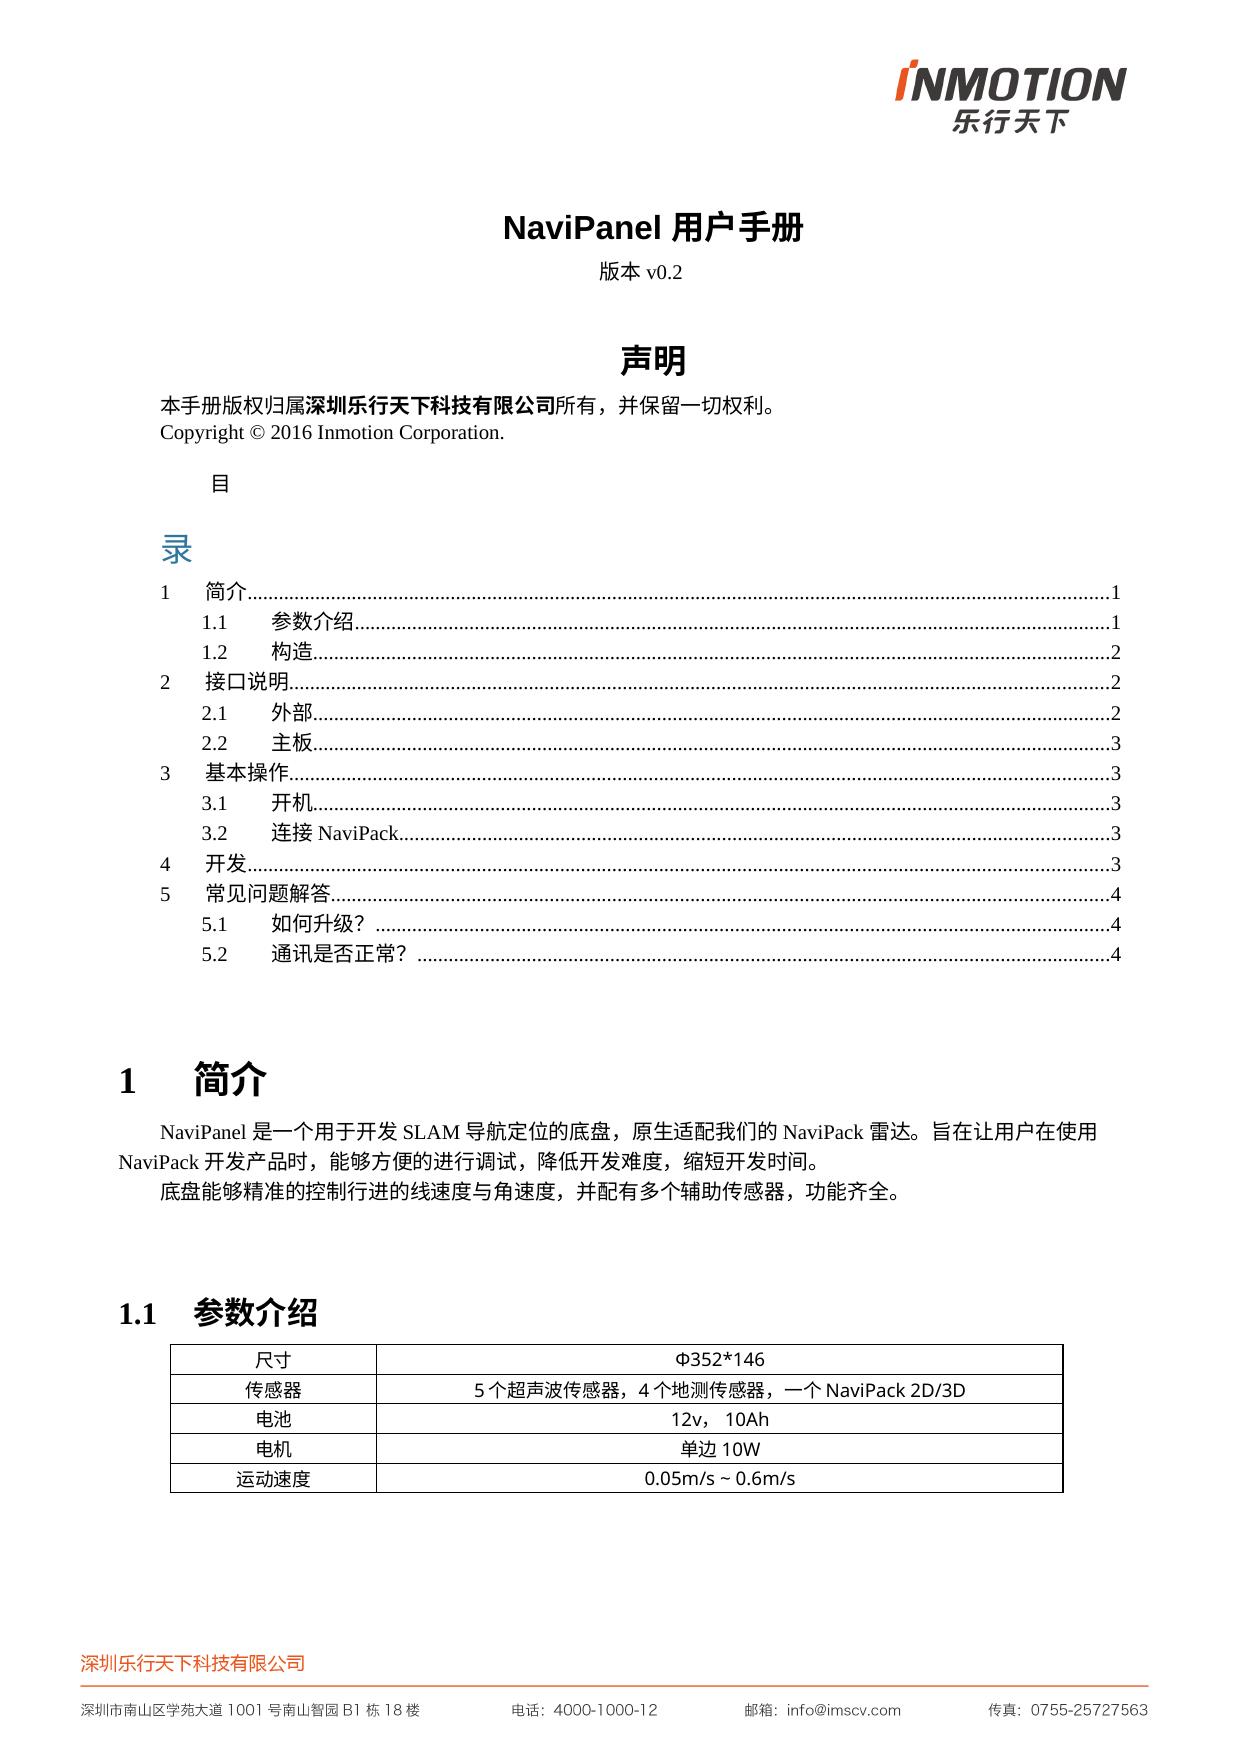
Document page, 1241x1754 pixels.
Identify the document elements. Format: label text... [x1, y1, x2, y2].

table_cell 运动速度 [171, 1464, 376, 1492]
title NaviPanel 用户手册 [118, 143, 1122, 249]
table_cell 5个超声波传感器，4个地测传感器，一个NaviPack 2D/3D [377, 1375, 1062, 1403]
subtitle 简介 [118, 1050, 1122, 1104]
table_header Φ352*146 [377, 1345, 1062, 1373]
text 本手册版权归属深圳乐行天下科技有限公司所有，并保留一切权利。 [118, 389, 1122, 419]
title 声明 [118, 335, 1122, 383]
table_cell 单边 10W [377, 1434, 1062, 1463]
text 版本 v0.2 [118, 256, 1122, 286]
picture [0, 8, 1177, 177]
table_cell 电池 [171, 1404, 376, 1433]
subtitle 参数介绍 [118, 1288, 1122, 1333]
table_cell 传感器 [171, 1375, 376, 1403]
table_header 尺寸 [171, 1345, 376, 1373]
table_cell 12v， 10Ah [377, 1404, 1062, 1433]
picture [0, 1607, 1236, 1754]
table_cell 电机 [171, 1434, 376, 1463]
text 底盘能够精准的控制行进的线速度与角速度，并配有多个辅助传感器，功能齐全。 [118, 1175, 1122, 1206]
text Copyright © 2016 Inmotion Corporation. [118, 419, 1122, 444]
text NaviPanel 是一个用于开发 SLAM 导航定位的底盘，原生适配我们的 NaviPack 雷达。旨在让用户在使用 NaviPack 开发产品时，能够方便的进行调试，降低开发难度，缩短开发时间。 [118, 1115, 1122, 1175]
table_cell 0.05m/s ~ 0.6m/s [377, 1464, 1062, 1492]
